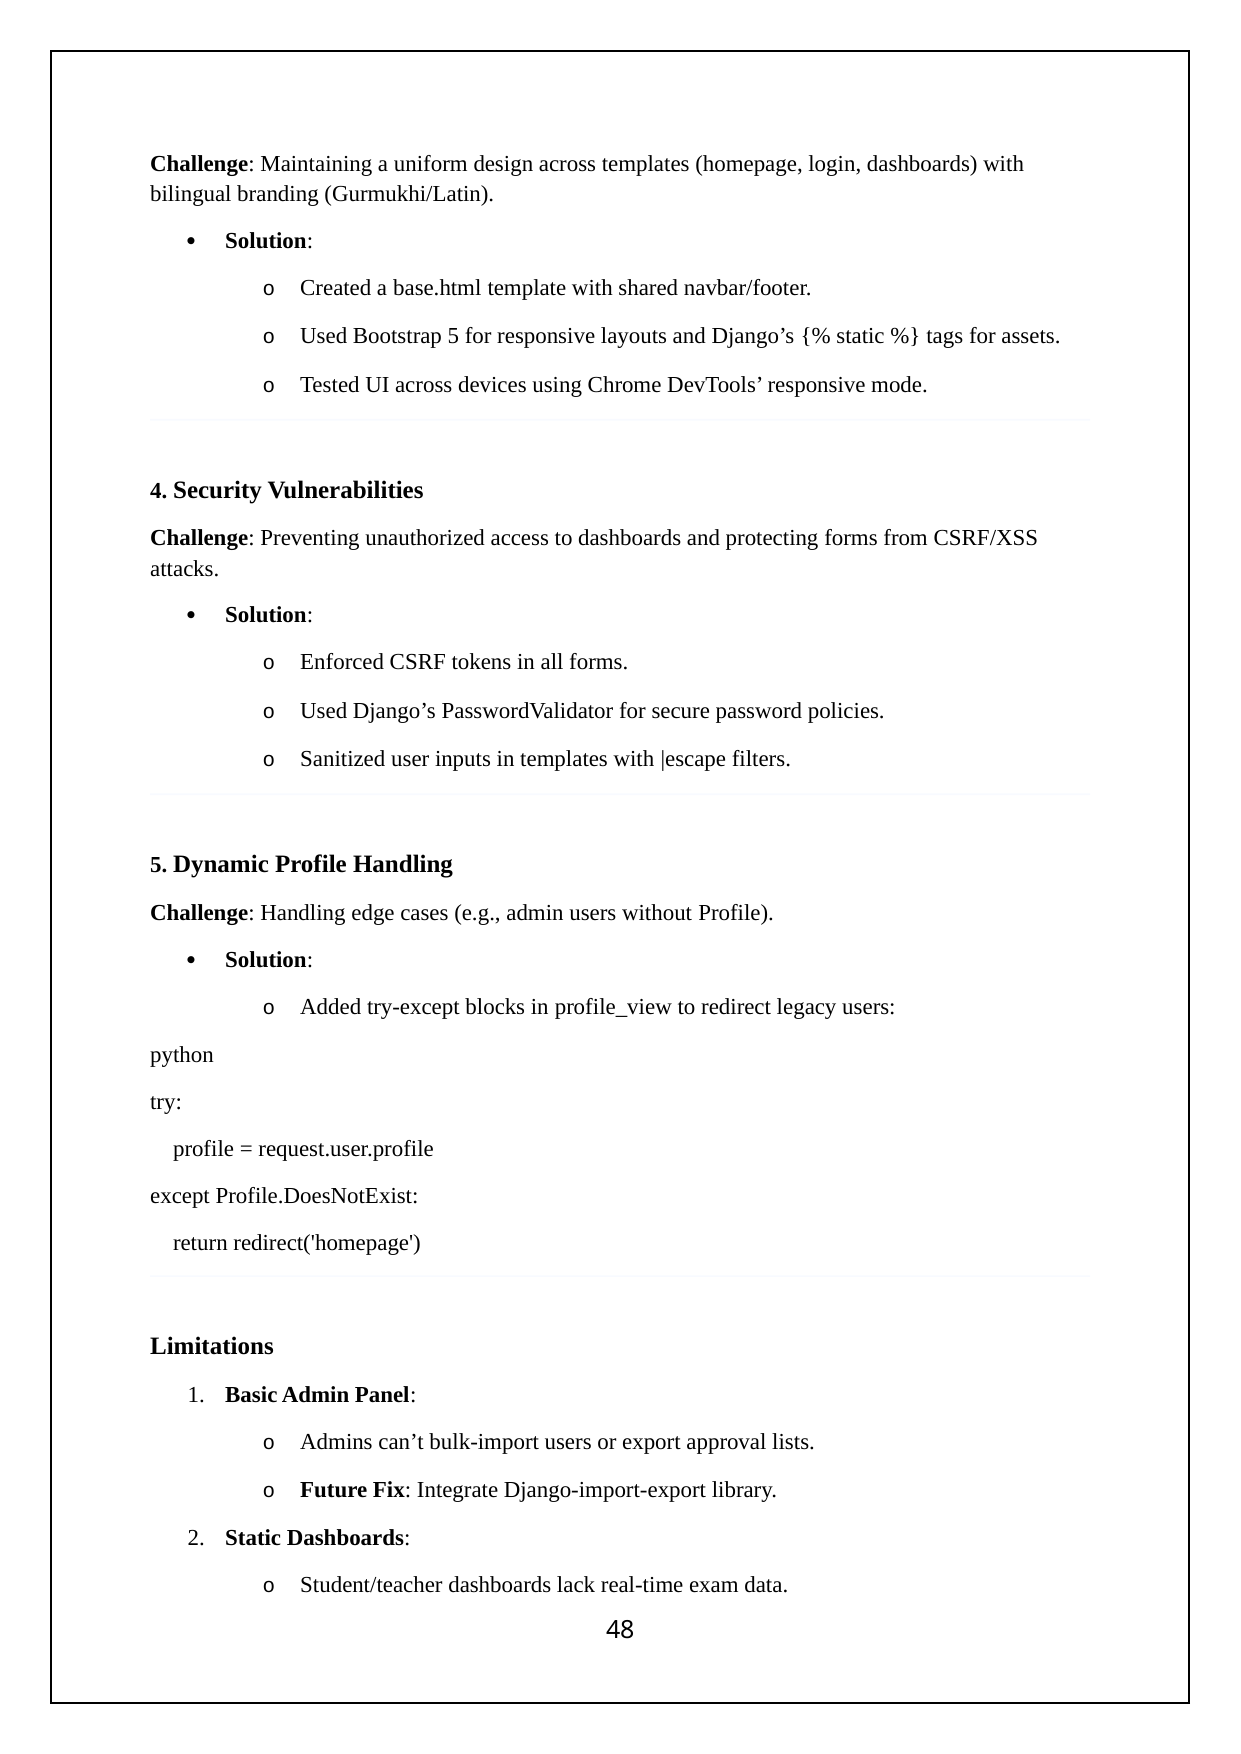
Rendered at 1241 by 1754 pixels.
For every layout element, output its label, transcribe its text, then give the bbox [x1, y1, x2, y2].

list Created a base.html template with shared navbar/footer. [262, 274, 1090, 302]
list Used Bootstrap 5 for responsive layouts and Django’s {% static %} tags for assets. [262, 322, 1090, 350]
list Student/teacher dashboards lack real-time exam data. [262, 1571, 1090, 1599]
list Solution: [187, 602, 1090, 628]
list Added try-except blocks in profile_view to redirect legacy users: [262, 993, 1090, 1020]
text 4. Security Vulnerabilities [150, 475, 1090, 503]
list Enforced CSRF tokens in all forms. [262, 648, 1090, 676]
text return redirect('homepage') [150, 1228, 1090, 1255]
text except Profile.DoesNotExist: [150, 1182, 1090, 1208]
list Basic Admin Panel: [187, 1381, 1090, 1407]
text 5. Dynamic Profile Handling [150, 849, 1090, 878]
list Future Fix: Integrate Django-import-export library. [262, 1476, 1090, 1504]
text Challenge: Preventing unauthorized access to dashboards and protecting forms from CSRF/XSS attacks. [150, 524, 1090, 581]
list Solution: [187, 946, 1090, 972]
list Tested UI across devices using Chrome DevTools’ responsive mode. [262, 371, 1090, 398]
list Solution: [187, 227, 1090, 253]
text Challenge: Handling edge cases (e.g., admin users without Profile). [150, 899, 1090, 925]
list Sanitized user inputs in templates with |escape filters. [262, 745, 1090, 773]
text try: [150, 1088, 1090, 1114]
text Challenge: Maintaining a uniform design across templates (homepage, login, dashboards) with bilingual branding (Gurmukhi/Latin). [150, 150, 1090, 207]
text python [150, 1041, 1090, 1067]
list Admins can’t bulk-import users or export approval lists. [262, 1428, 1090, 1455]
list Used Django’s PasswordValidator for secure password policies. [262, 697, 1090, 724]
text Limitations [150, 1331, 1090, 1360]
text profile = request.user.profile [150, 1135, 1090, 1161]
list Static Dashboards: [187, 1524, 1090, 1551]
